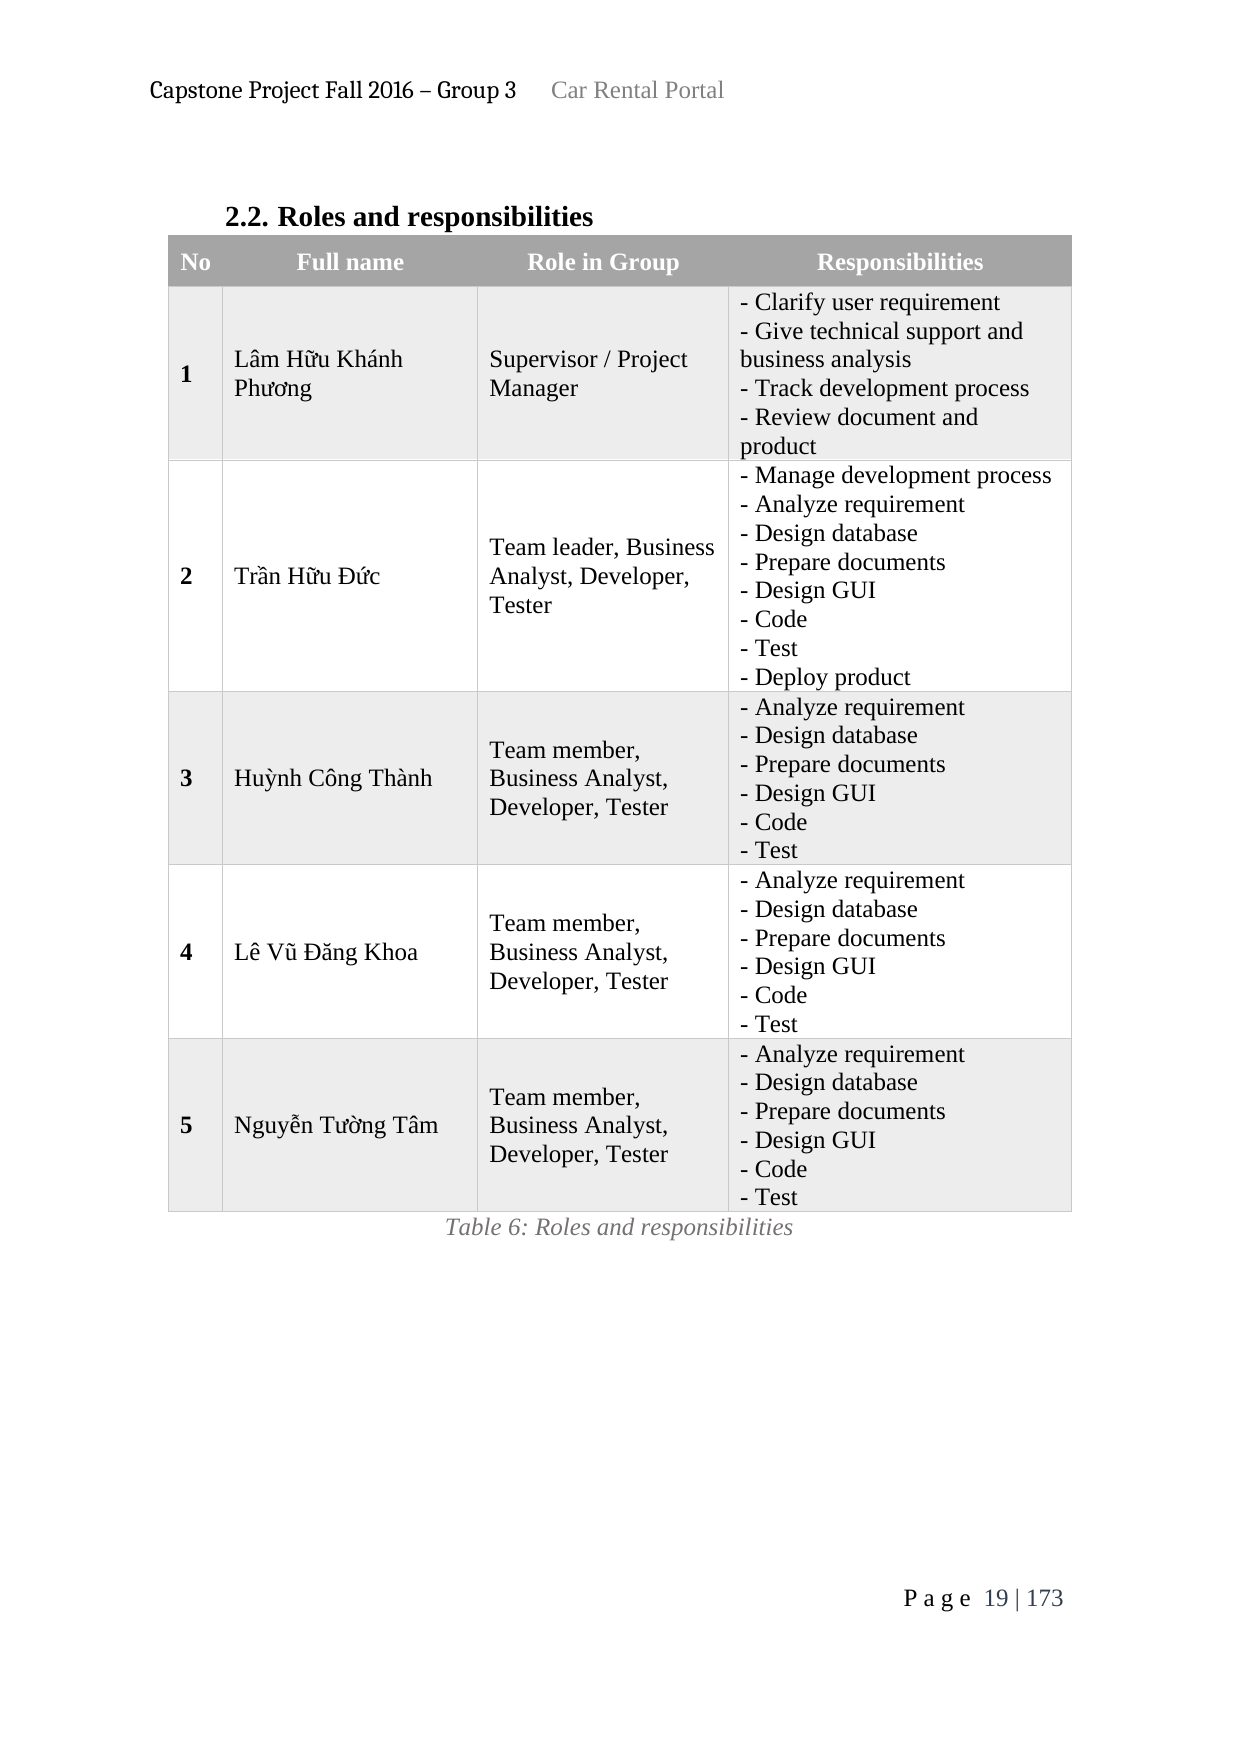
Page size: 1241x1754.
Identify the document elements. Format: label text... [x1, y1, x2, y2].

table_cell Supervisor / Project Manager [478, 287, 728, 459]
subtitle Roles and responsibilities [225, 199, 1090, 233]
table_header Responsibilities [729, 236, 1071, 286]
table_cell Trần Hữu Đức [223, 461, 477, 691]
table_cell Team member, Business Analyst, Developer, Tester [478, 865, 728, 1038]
table_cell Lê Vũ Đăng Khoa [223, 865, 477, 1038]
table_header No [169, 236, 222, 286]
table_cell - Analyze requirement - Design database - Prepare documents - Design GUI - Code - Test [729, 865, 1071, 1038]
table_cell 3 [169, 692, 222, 864]
table_cell - Clarify user requirement - Give technical support and business analysis - Track development process - Review document and product [729, 287, 1071, 459]
table_cell Team member, Business Analyst, Developer, Tester [478, 1039, 728, 1211]
table_cell 4 [169, 865, 222, 1038]
table_cell Huỳnh Công Thành [223, 692, 477, 864]
table_cell Nguyễn Tường Tâm [223, 1039, 477, 1211]
table_cell 5 [169, 1039, 222, 1211]
table_cell - Manage development process - Analyze requirement - Design database - Prepare documents - Design GUI - Code - Test - Deploy product [729, 461, 1071, 691]
table_cell Lâm Hữu Khánh Phương [223, 287, 477, 459]
table_header Full name [223, 236, 477, 286]
table_cell Team leader, Business Analyst, Developer, Tester [478, 461, 728, 691]
table_cell 2 [169, 461, 222, 691]
table_cell - Analyze requirement - Design database - Prepare documents - Design GUI - Code - Test [729, 1039, 1071, 1211]
table_header Role in Group [478, 236, 728, 286]
text Table 6: Roles and responsibilities [150, 1212, 1090, 1241]
table_cell 1 [169, 287, 222, 459]
table_cell Team member, Business Analyst, Developer, Tester [478, 692, 728, 864]
table_cell - Analyze requirement - Design database - Prepare documents - Design GUI - Code - Test [729, 692, 1071, 864]
